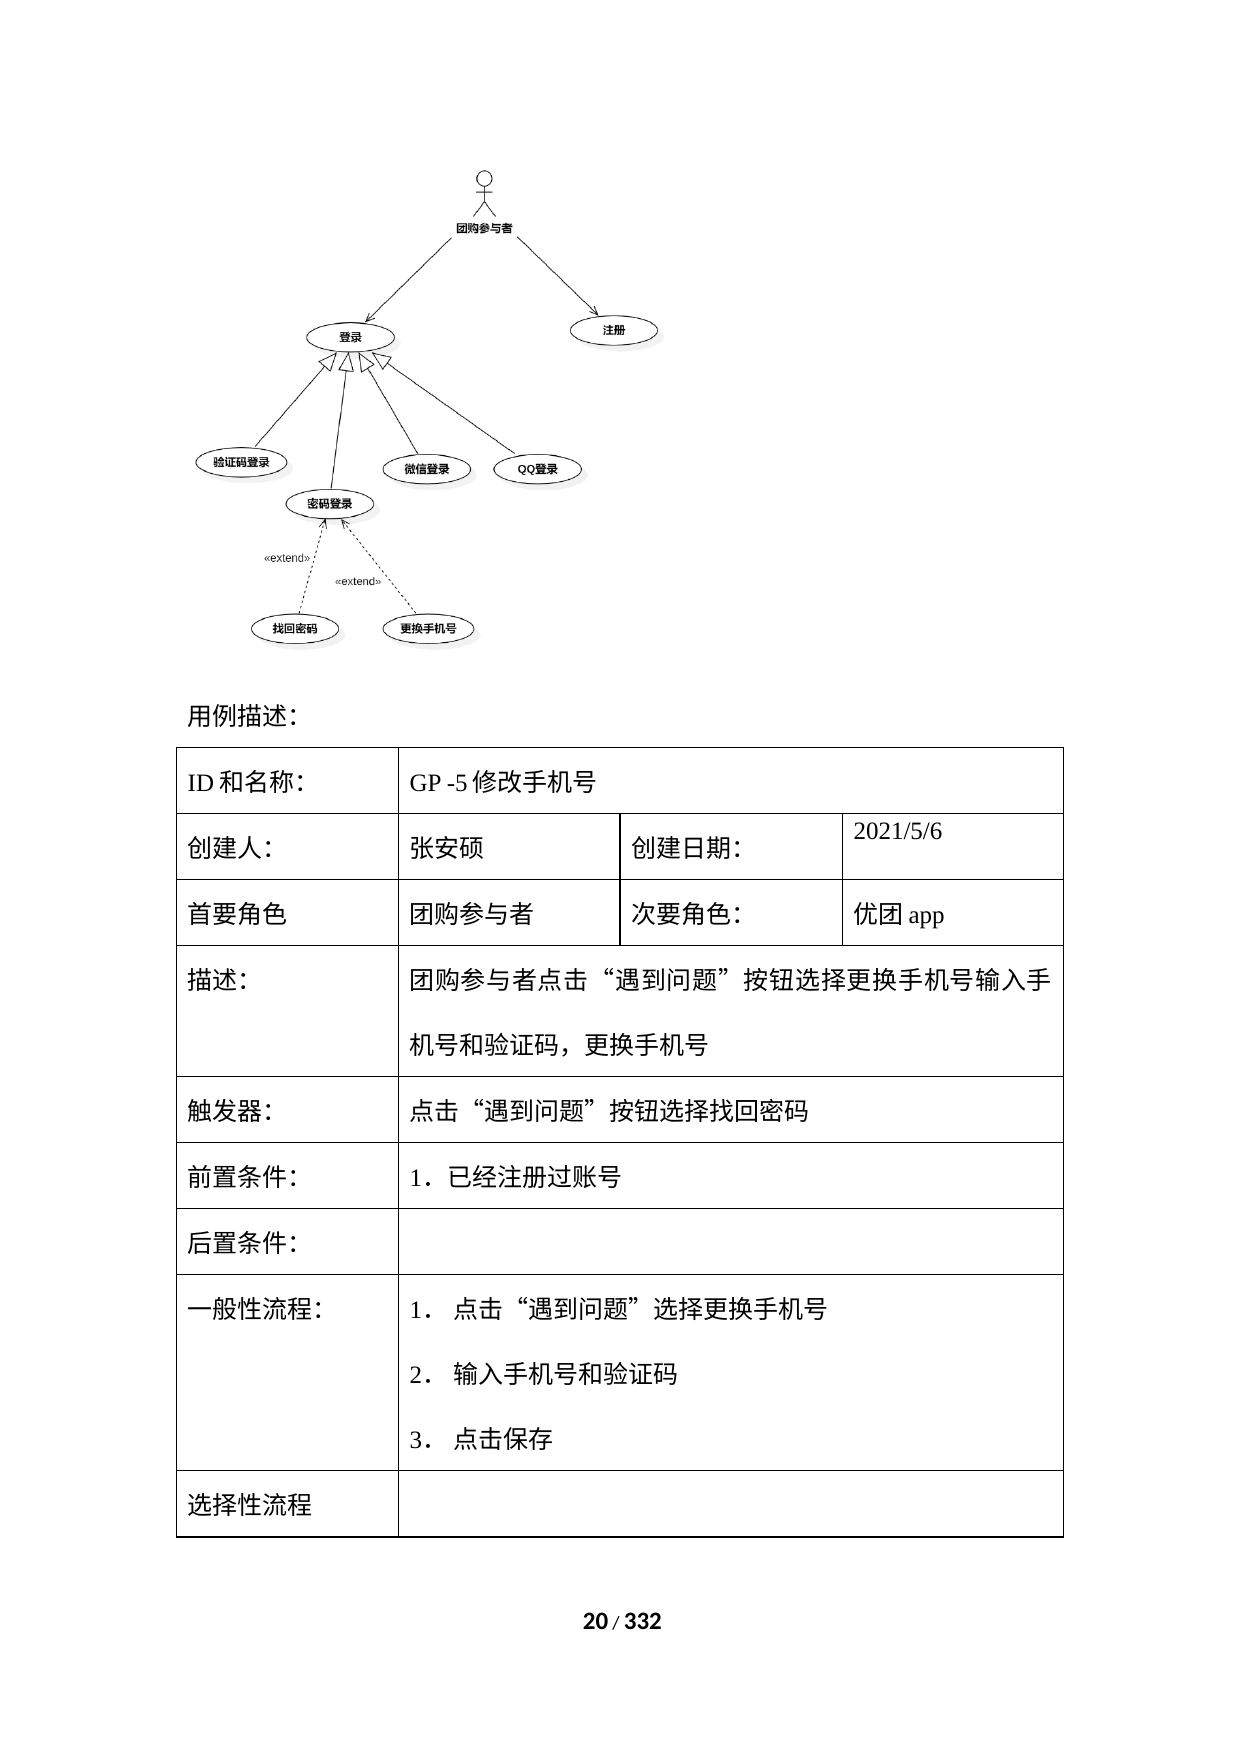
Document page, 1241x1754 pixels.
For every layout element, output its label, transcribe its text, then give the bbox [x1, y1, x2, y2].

table_cell 点击“遇到问题”选择更换手机号 输入手机号和验证码 点击保存 [399, 1275, 1063, 1470]
table_cell 2021/5/6 [843, 814, 1063, 879]
picture [187, 162, 692, 678]
table_header GP -5修改手机号 [399, 748, 1063, 813]
table_cell 次要角色： [621, 880, 842, 945]
table_cell 点击“遇到问题”按钮选择找回密码 [399, 1077, 1063, 1142]
table_header ID和名称： [177, 748, 398, 813]
table_cell 选择性流程 [177, 1471, 398, 1536]
table_cell 1．已经注册过账号 [399, 1143, 1063, 1208]
table_cell 前置条件： [177, 1143, 398, 1208]
table_cell 团购参与者 [399, 880, 619, 945]
table_cell 优团app [843, 880, 1063, 945]
table_cell 创建人： [177, 814, 398, 879]
table_cell 触发器： [177, 1077, 398, 1142]
table_cell [399, 1209, 1063, 1274]
text 用例描述： [187, 682, 1053, 747]
table_cell 后置条件： [177, 1209, 398, 1274]
table_cell 一般性流程： [177, 1275, 398, 1470]
table_cell 张安硕 [399, 814, 619, 879]
table_cell 团购参与者点击“遇到问题”按钮选择更换手机号输入手机号和验证码，更换手机号 [399, 946, 1063, 1076]
table_cell 描述： [177, 946, 398, 1076]
table_cell [399, 1471, 1063, 1536]
table_cell 首要角色 [177, 880, 398, 945]
table_cell 创建日期： [621, 814, 842, 879]
